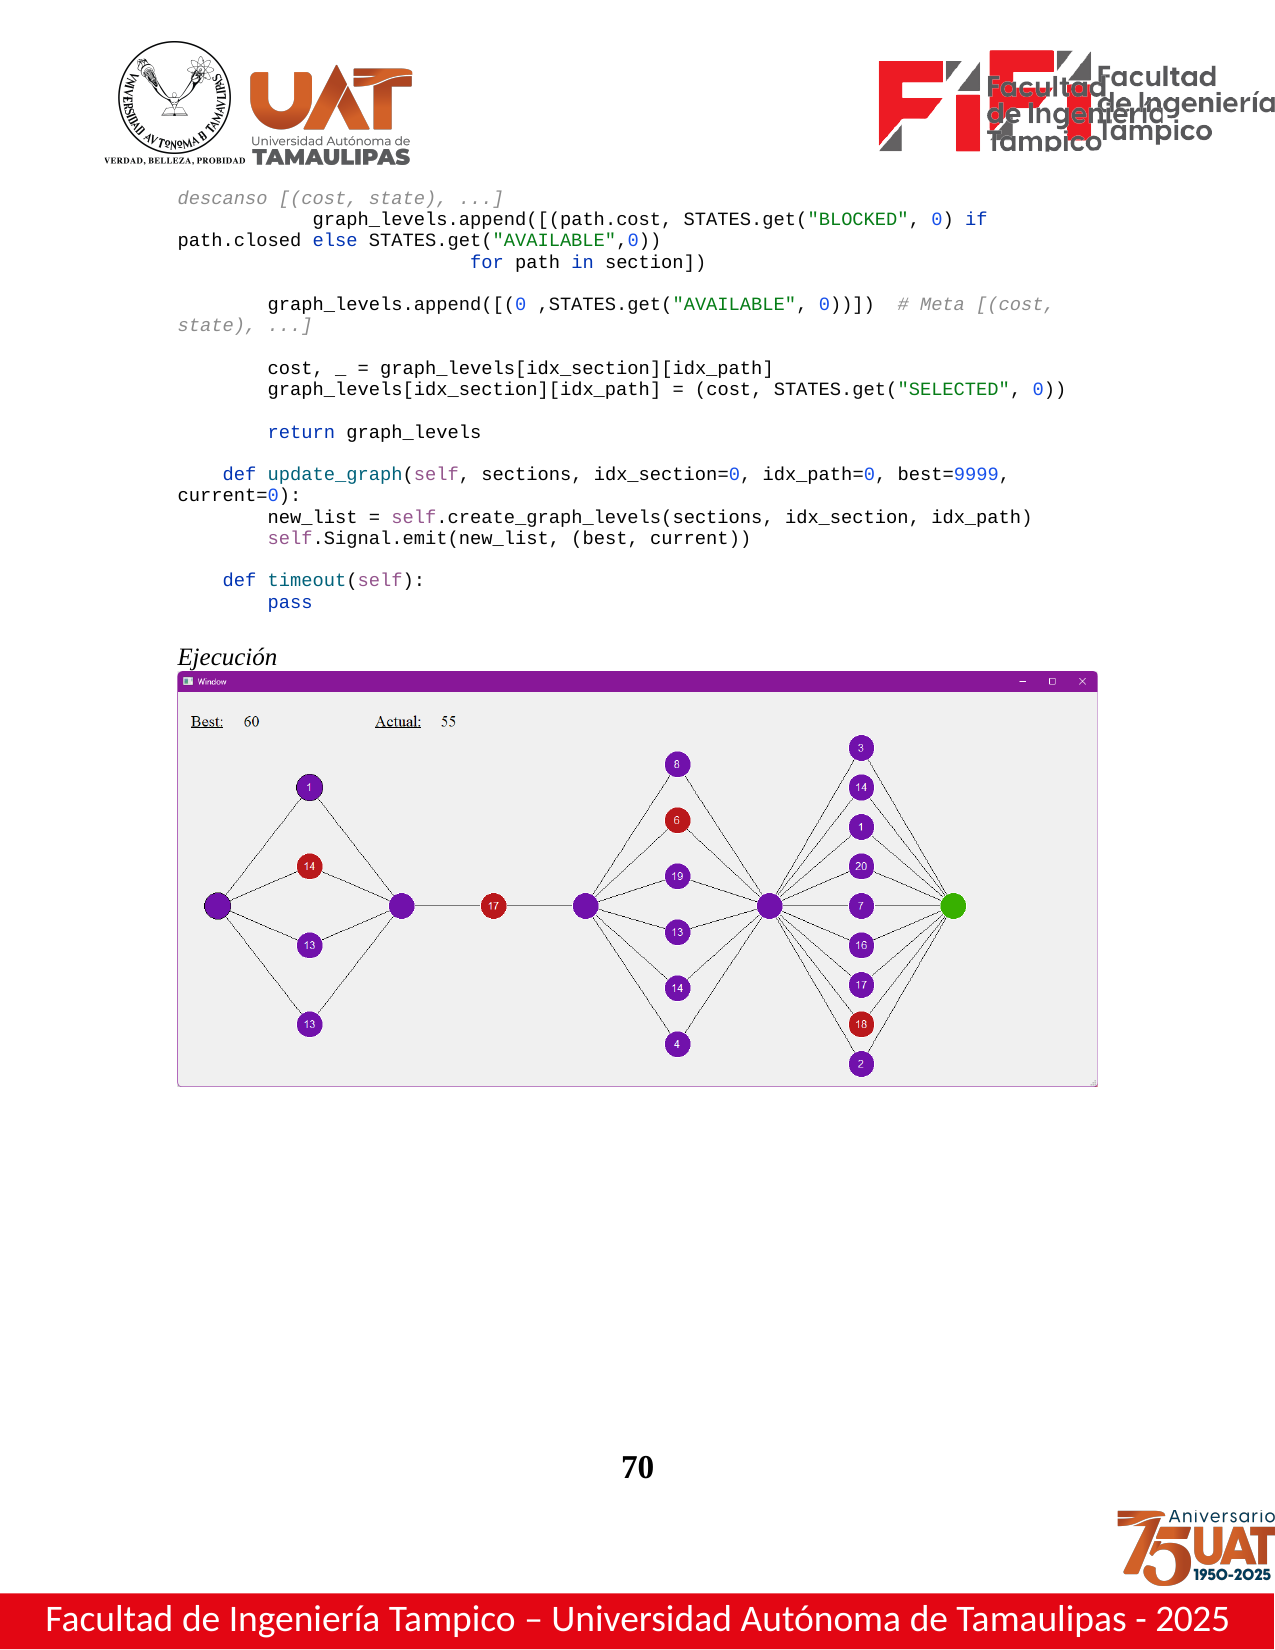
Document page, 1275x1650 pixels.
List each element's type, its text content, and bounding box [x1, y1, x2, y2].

picture [177, 671, 1098, 1087]
text Ejecución [177, 642, 1098, 671]
picture [104, 41, 413, 165]
picture [878, 50, 1275, 152]
picture [1117, 1510, 1275, 1586]
